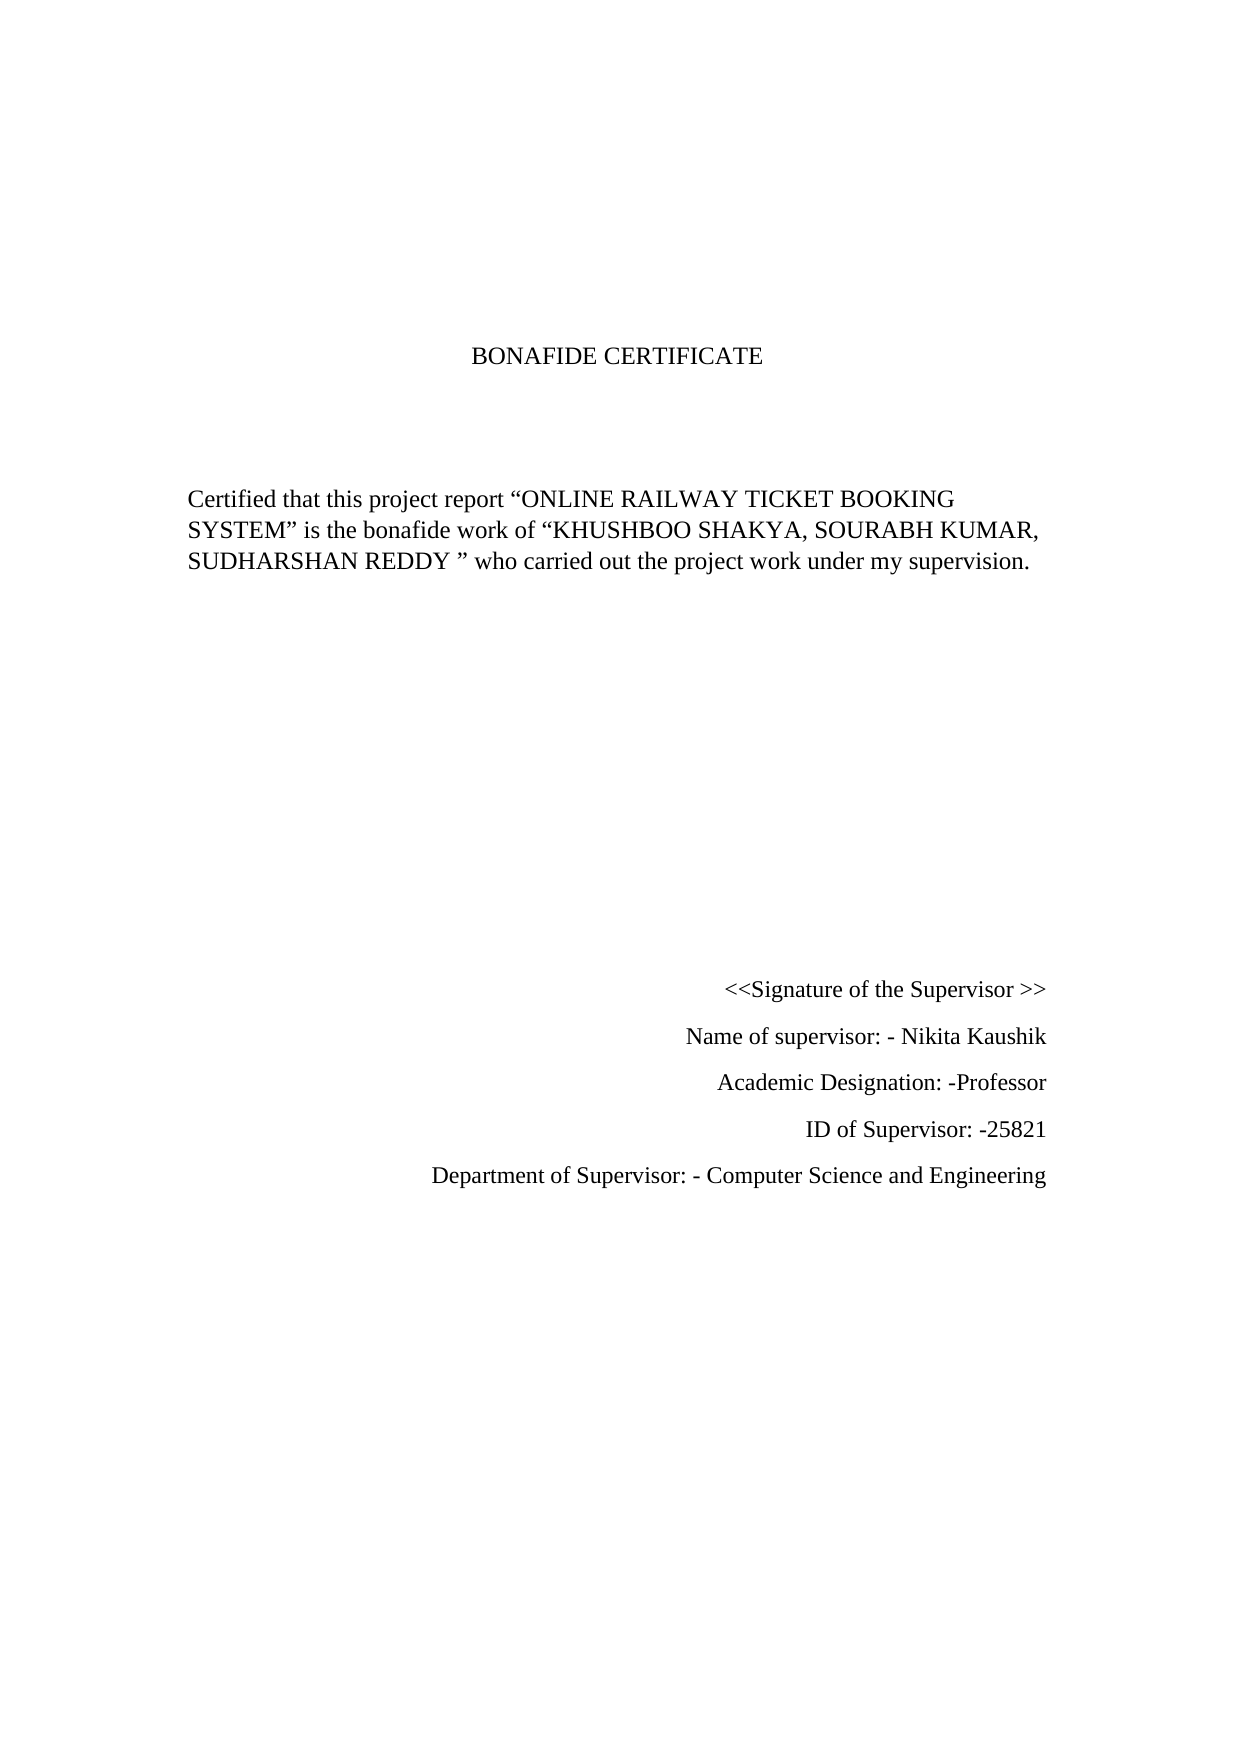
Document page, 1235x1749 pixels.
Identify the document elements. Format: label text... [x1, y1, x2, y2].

text Certified that this project report “ONLINE RAILWAY TICKET BOOKING SYSTEM” is the bonafide work of “KHUSHBOO SHAKYA, SOURABH KUMAR, SUDHARSHAN REDDY ” who carried out the project work under my supervision. [187, 484, 1047, 575]
text Academic Designation: -Professor [187, 1068, 1047, 1096]
text <<Signature of the Supervisor >> [187, 975, 1047, 1003]
text ID of Supervisor: -25821 [187, 1115, 1047, 1142]
text Department of Supervisor: - Computer Science and Engineering [187, 1161, 1047, 1189]
text BONAFIDE CERTIFICATE [187, 341, 1047, 369]
text Name of supervisor: - Nikita Kaushik [187, 1022, 1047, 1049]
